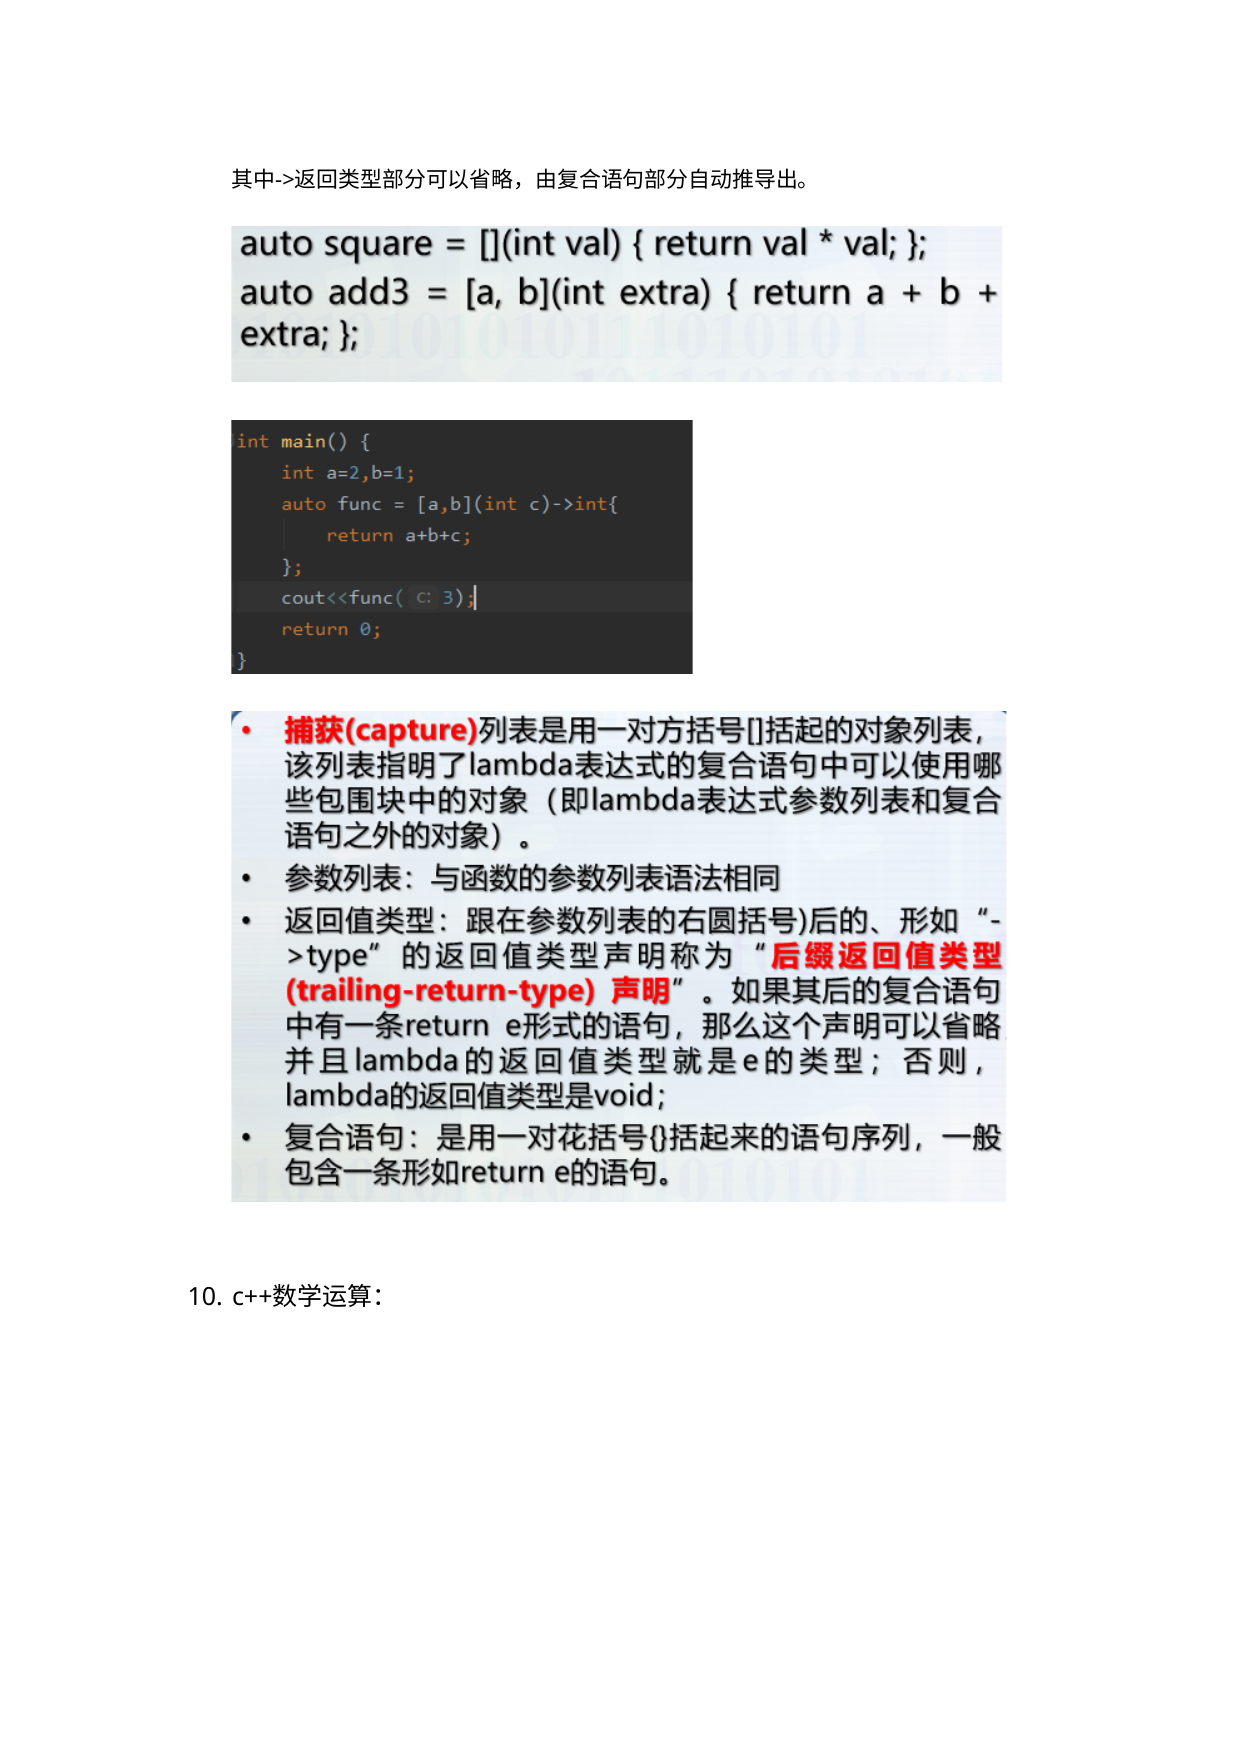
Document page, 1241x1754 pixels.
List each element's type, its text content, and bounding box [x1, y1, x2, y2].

picture [231, 420, 693, 674]
list c++数学运算： [187, 1262, 1053, 1327]
picture [231, 226, 1003, 382]
picture [231, 711, 1007, 1202]
text 其中->返回类型部分可以省略，由复合语句部分自动推导出。 [187, 162, 1053, 194]
